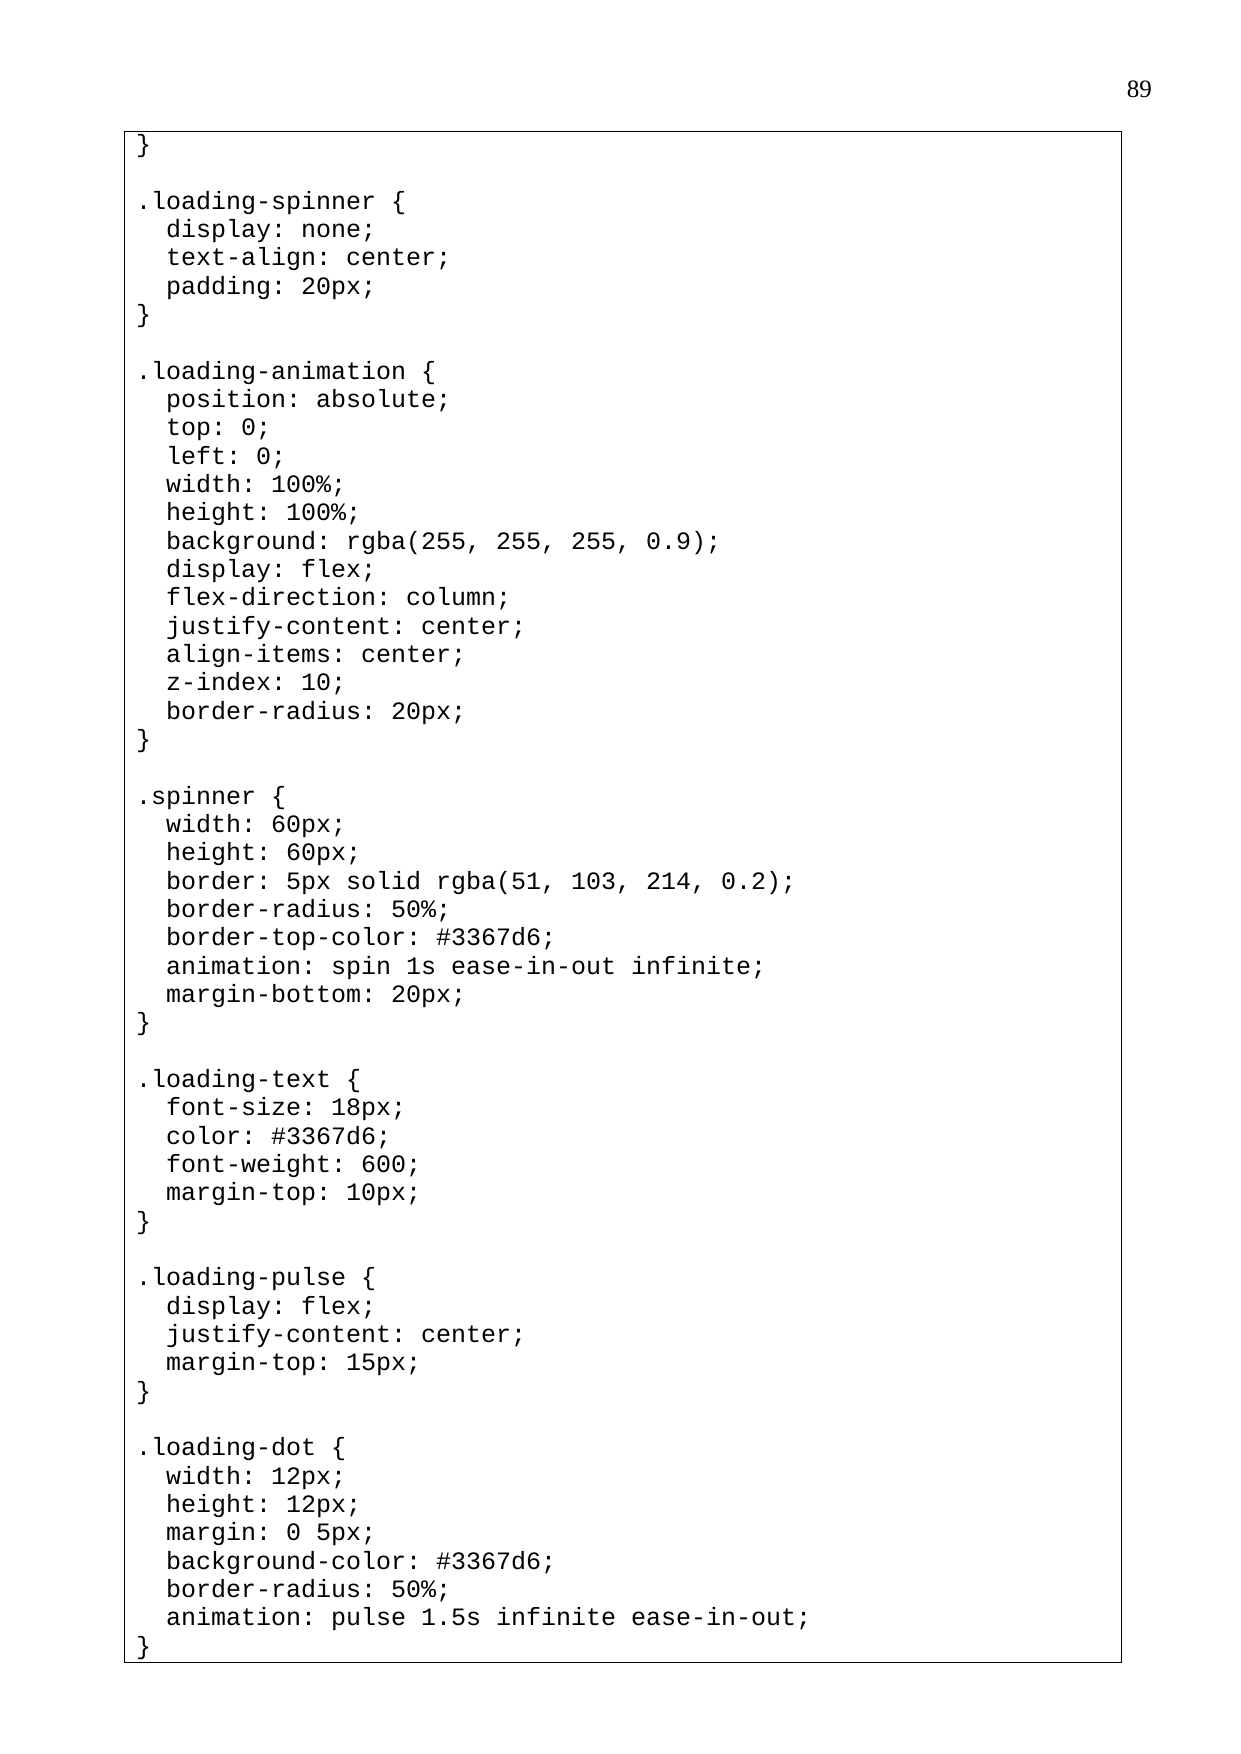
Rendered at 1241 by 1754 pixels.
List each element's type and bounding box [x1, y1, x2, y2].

table_header [125, 132, 1121, 1662]
